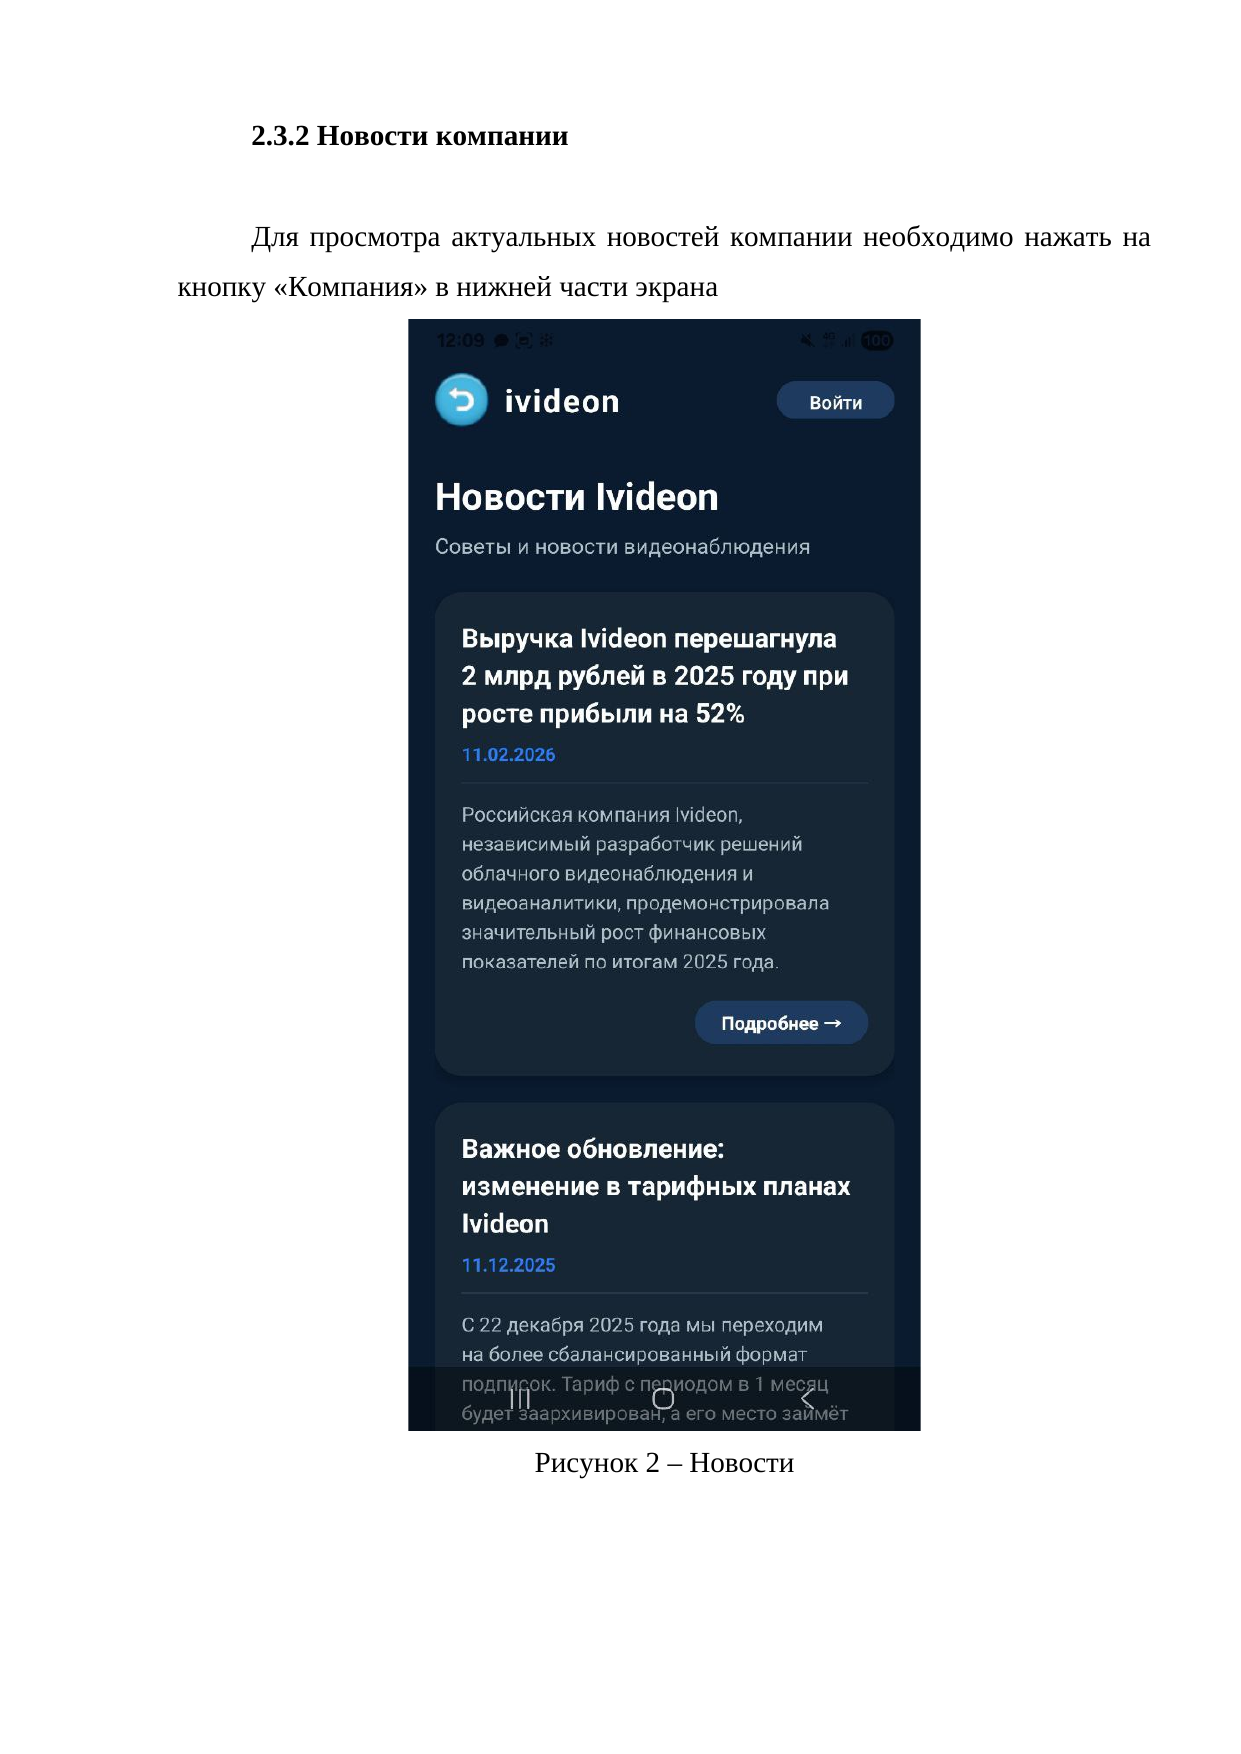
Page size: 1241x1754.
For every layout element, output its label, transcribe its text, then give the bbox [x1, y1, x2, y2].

text Рисунок 2 – Новости [177, 1445, 1152, 1478]
picture [408, 319, 921, 1431]
text 2.3.2 Новости компании [177, 118, 1152, 152]
text Для просмотра актуальных новостей компании необходимо нажать на кнопку «Компания» в нижней части экрана [177, 219, 1152, 303]
